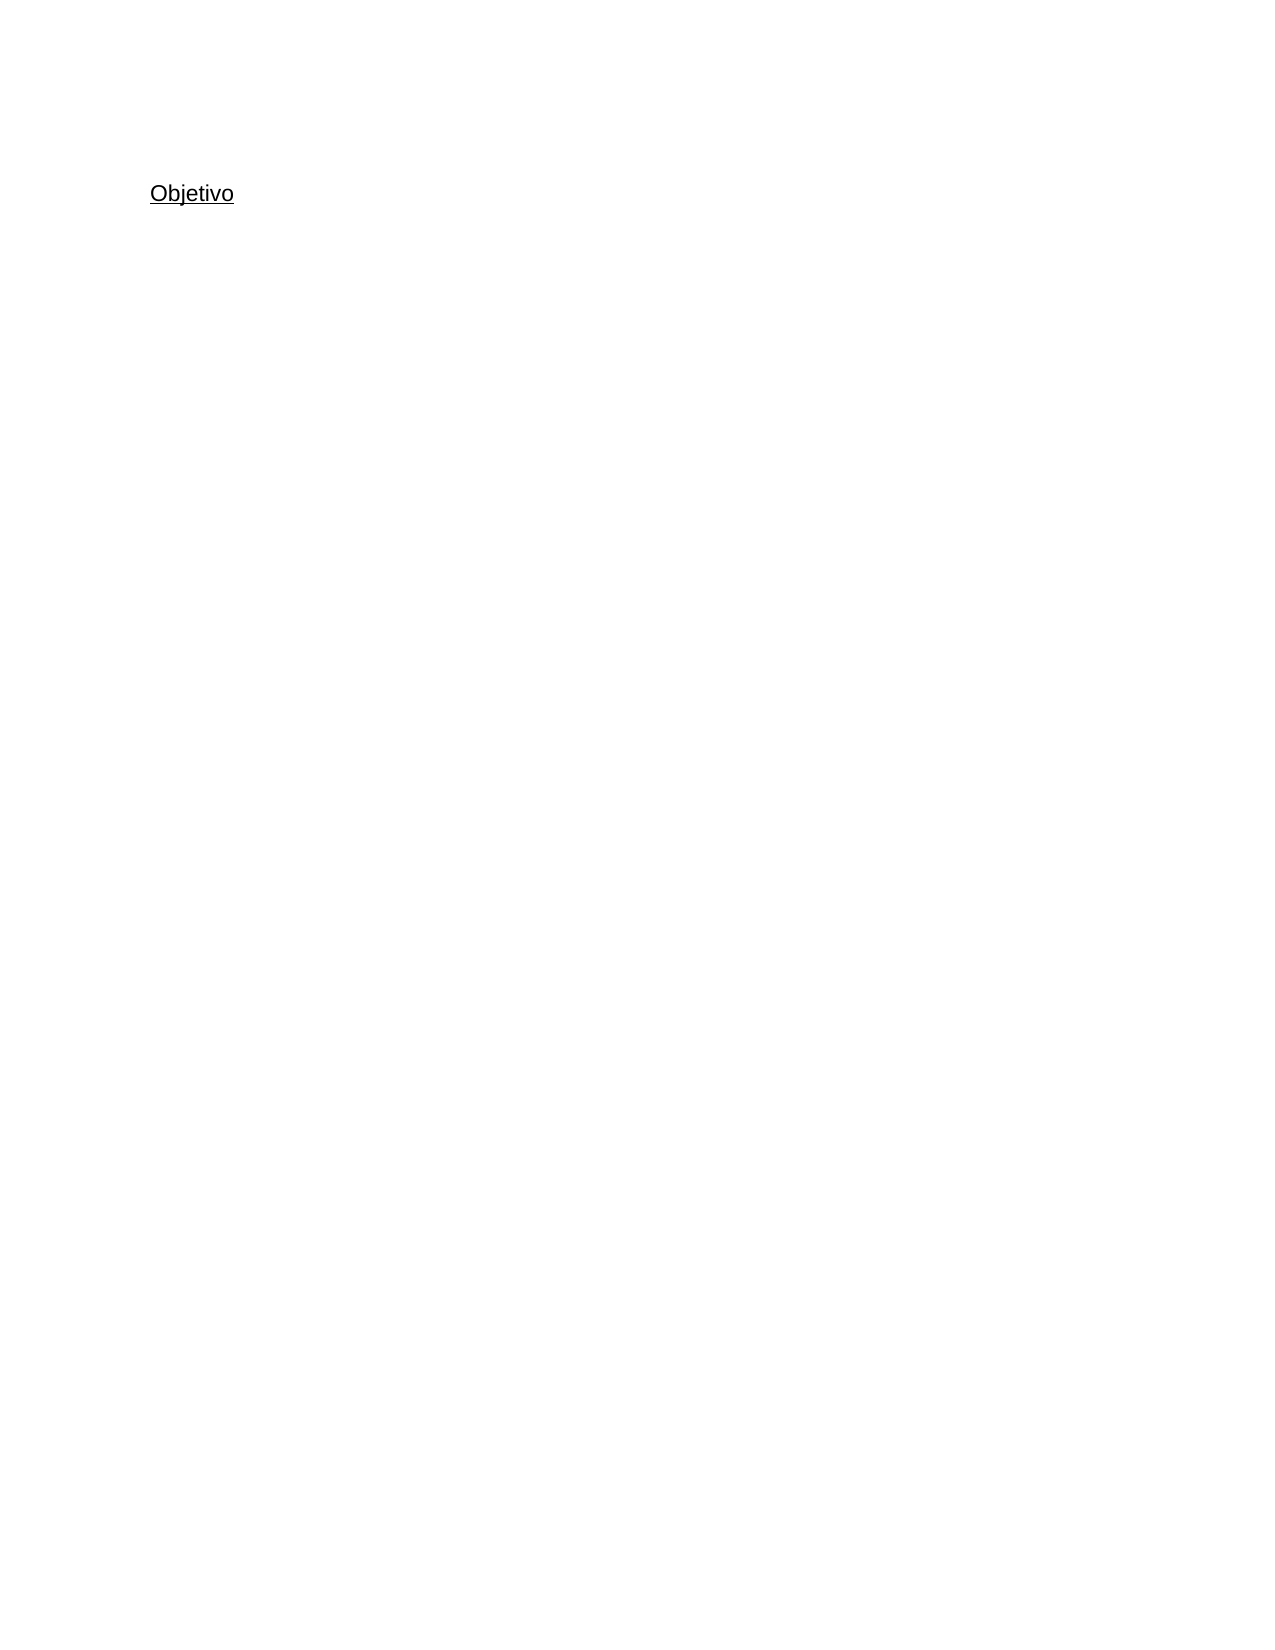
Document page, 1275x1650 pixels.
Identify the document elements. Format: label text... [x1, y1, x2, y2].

text Objetivo [150, 180, 1125, 207]
